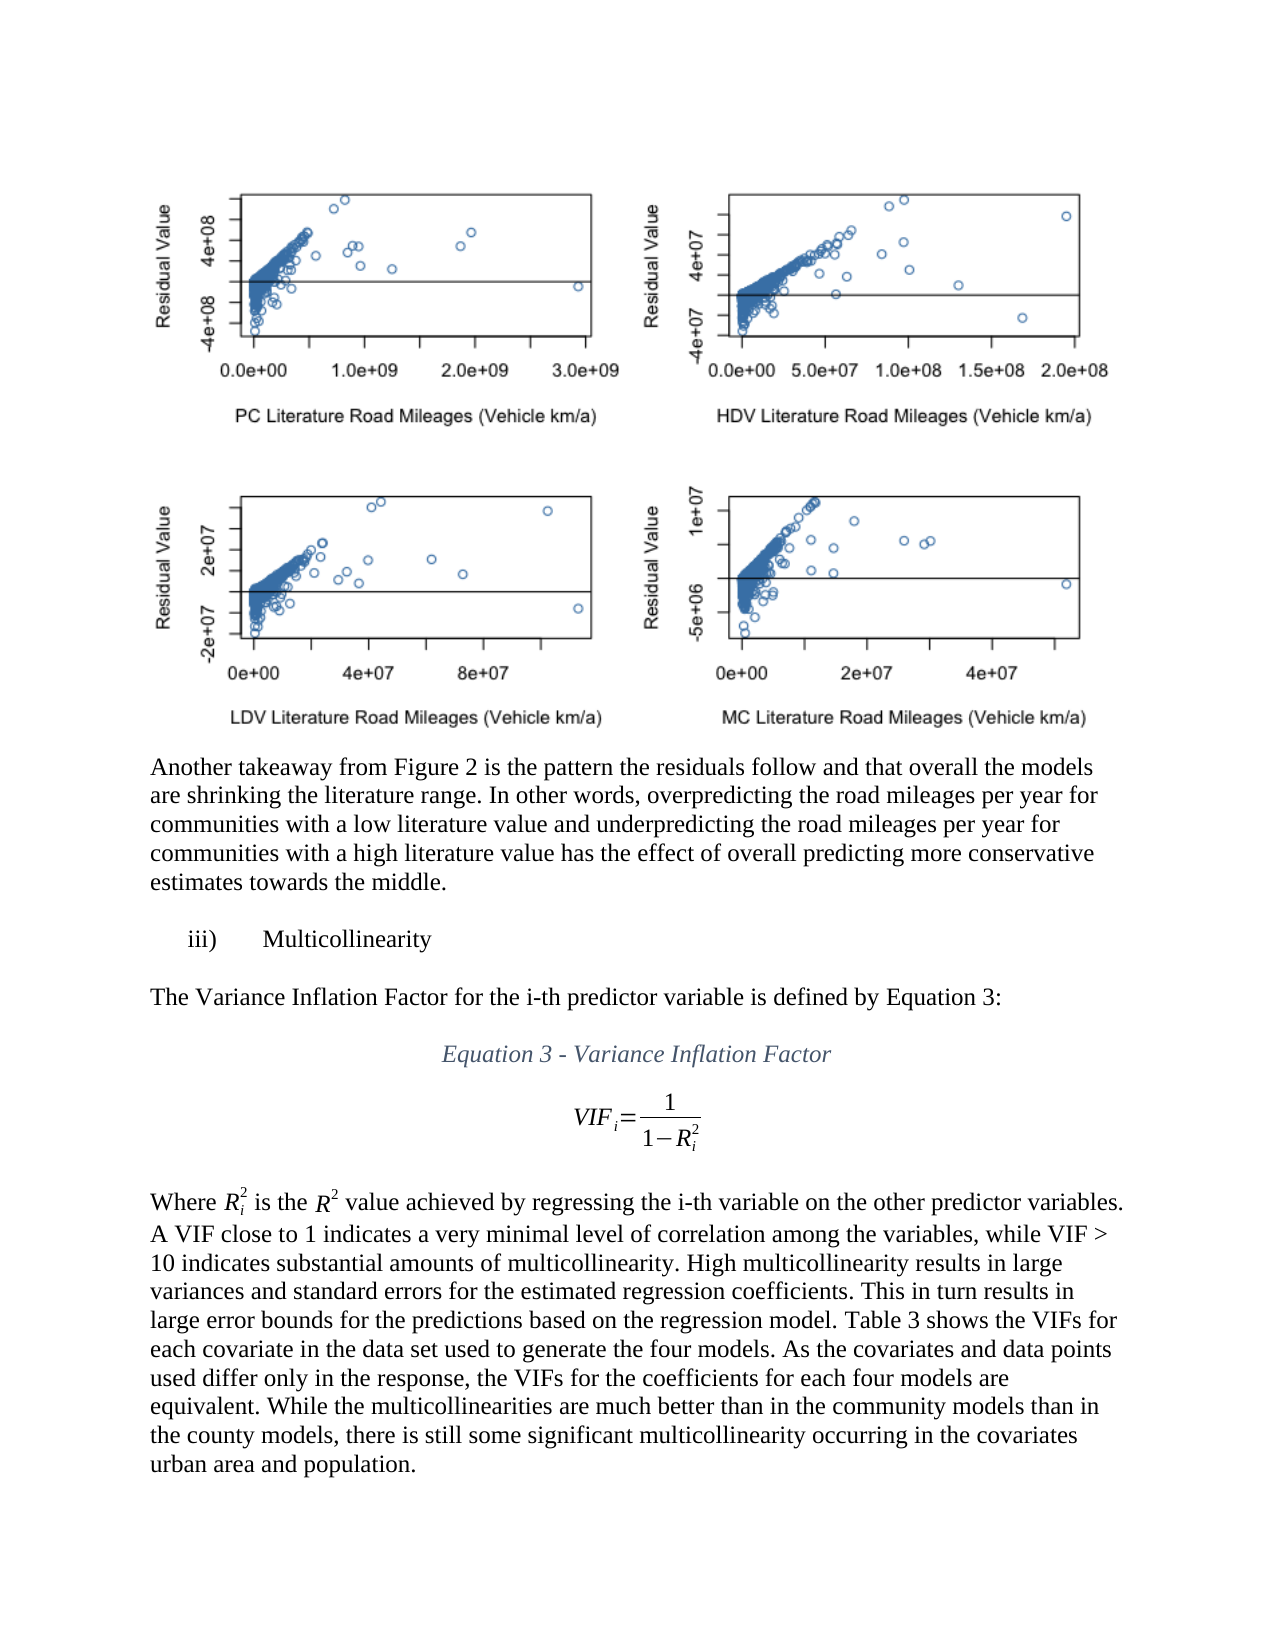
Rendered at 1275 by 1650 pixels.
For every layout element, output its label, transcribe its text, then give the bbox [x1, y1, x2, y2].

text Where is the value achieved by regressing the i-th variable on the other predictor variables. A VIF close to 1 indicates a very minimal level of correlation among the variables, while VIF > 10 indicates substantial amounts of multicollinearity. High multicollinearity results in large variances and standard errors for the estimated regression coefficients. This in turn results in large error bounds for the predictions based on the regression model. Table 3 shows the VIFs for each covariate in the data set used to generate the four models. As the covariates and data points used differ only in the response, the VIFs for the coefficients for each four models are equivalent. While the multicollinearities are much better than in the community models than in the county models, there is still some significant multicollinearity occurring in the covariates urban area and population. [150, 1184, 1125, 1478]
list Multicollinearity [187, 924, 1125, 953]
text The Variance Inflation Factor for the i-th predictor variable is defined by Equation 3: [150, 982, 1125, 1011]
picture [150, 150, 1125, 752]
text Another takeaway from Figure 2 is the pattern the residuals follow and that overall the models are shrinking the literature range. In other words, overpredicting the road mileages per year for communities with a low literature value and underpredicting the road mileages per year for communities with a high literature value has the effect of overall predicting more conservative estimates towards the middle. [150, 752, 1125, 896]
text Equation 3 - Variance Inflation Factor [150, 1039, 1125, 1068]
